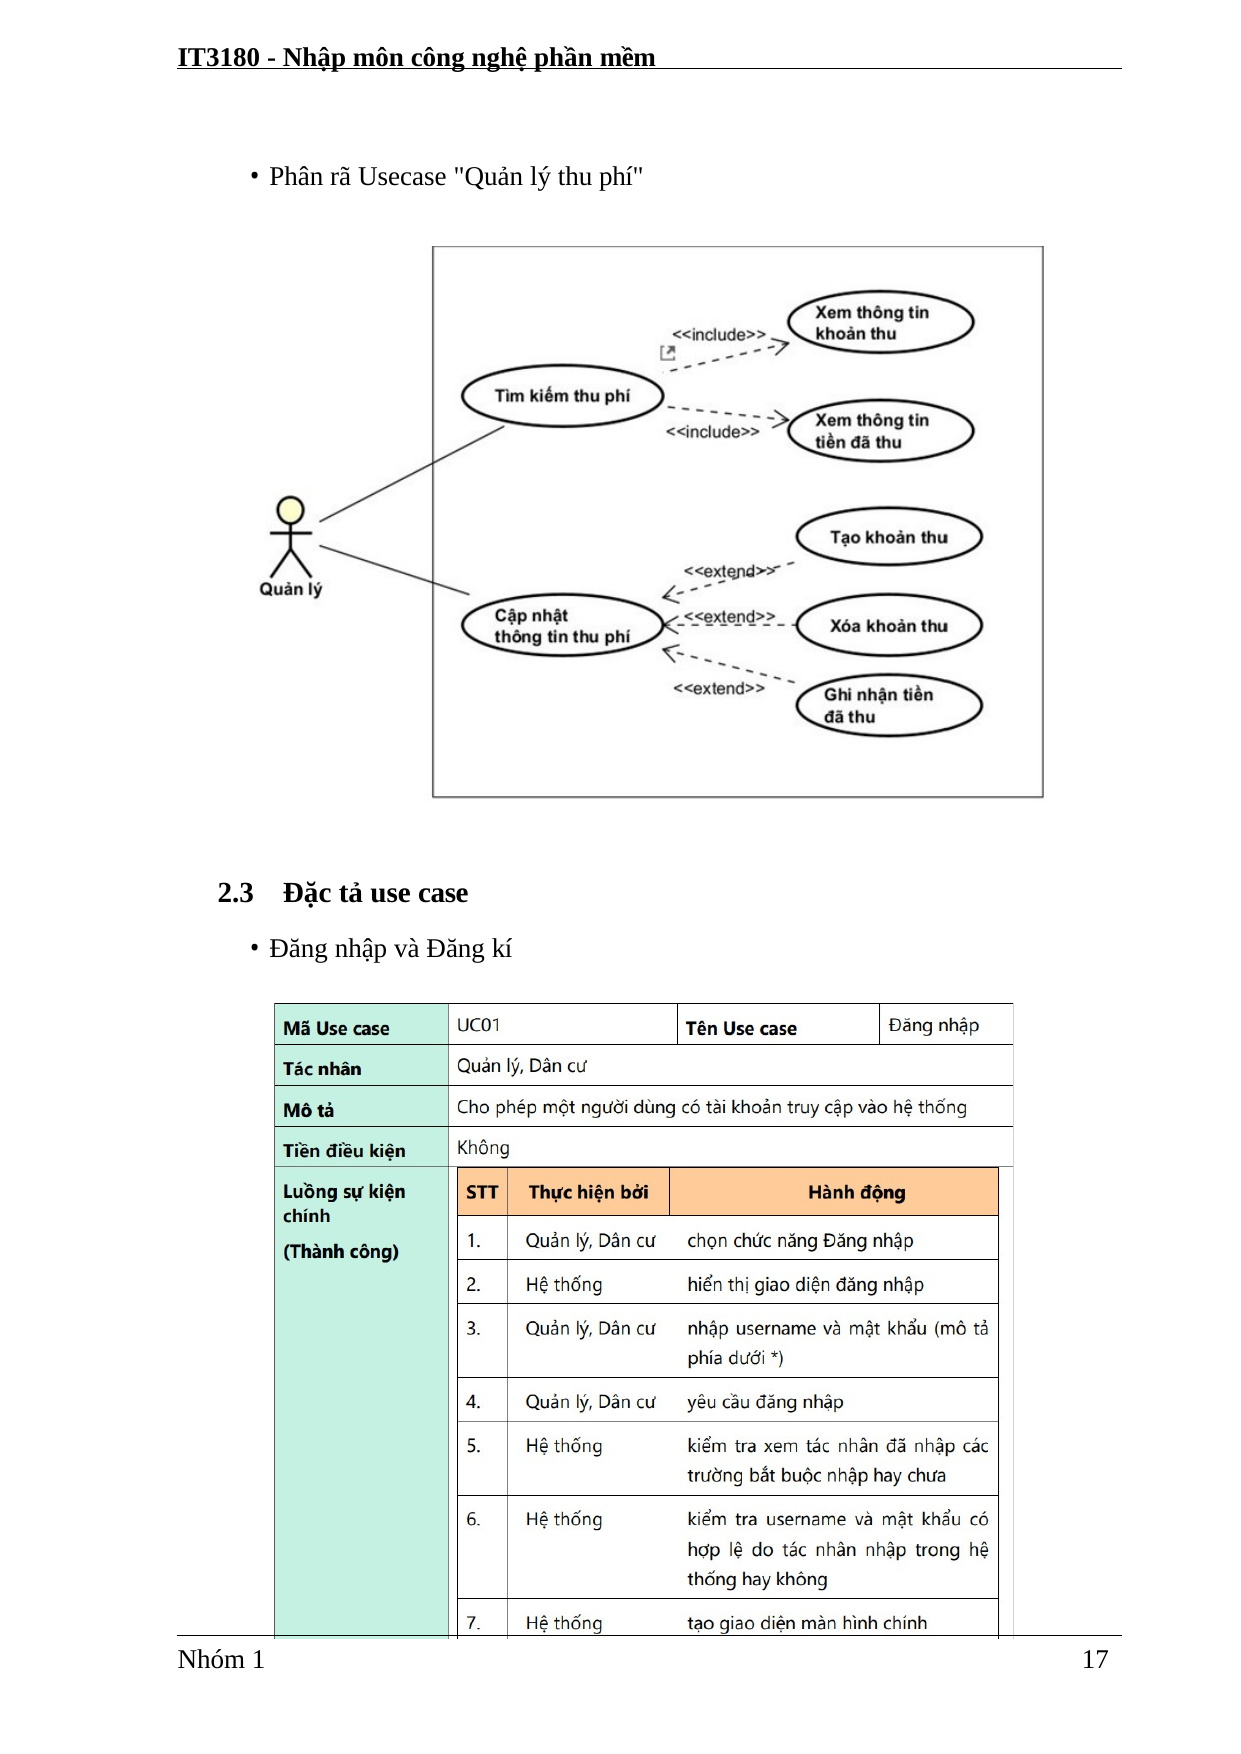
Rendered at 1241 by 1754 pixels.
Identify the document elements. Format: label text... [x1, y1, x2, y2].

picture [274, 1003, 1014, 1635]
list Phân rã Usecase "Quản lý thu phí" [249, 156, 1122, 193]
list Đăng nhập và Đăng kí [249, 928, 1122, 965]
subtitle Đặc tả use case [217, 875, 1122, 909]
picture [256, 246, 1053, 801]
